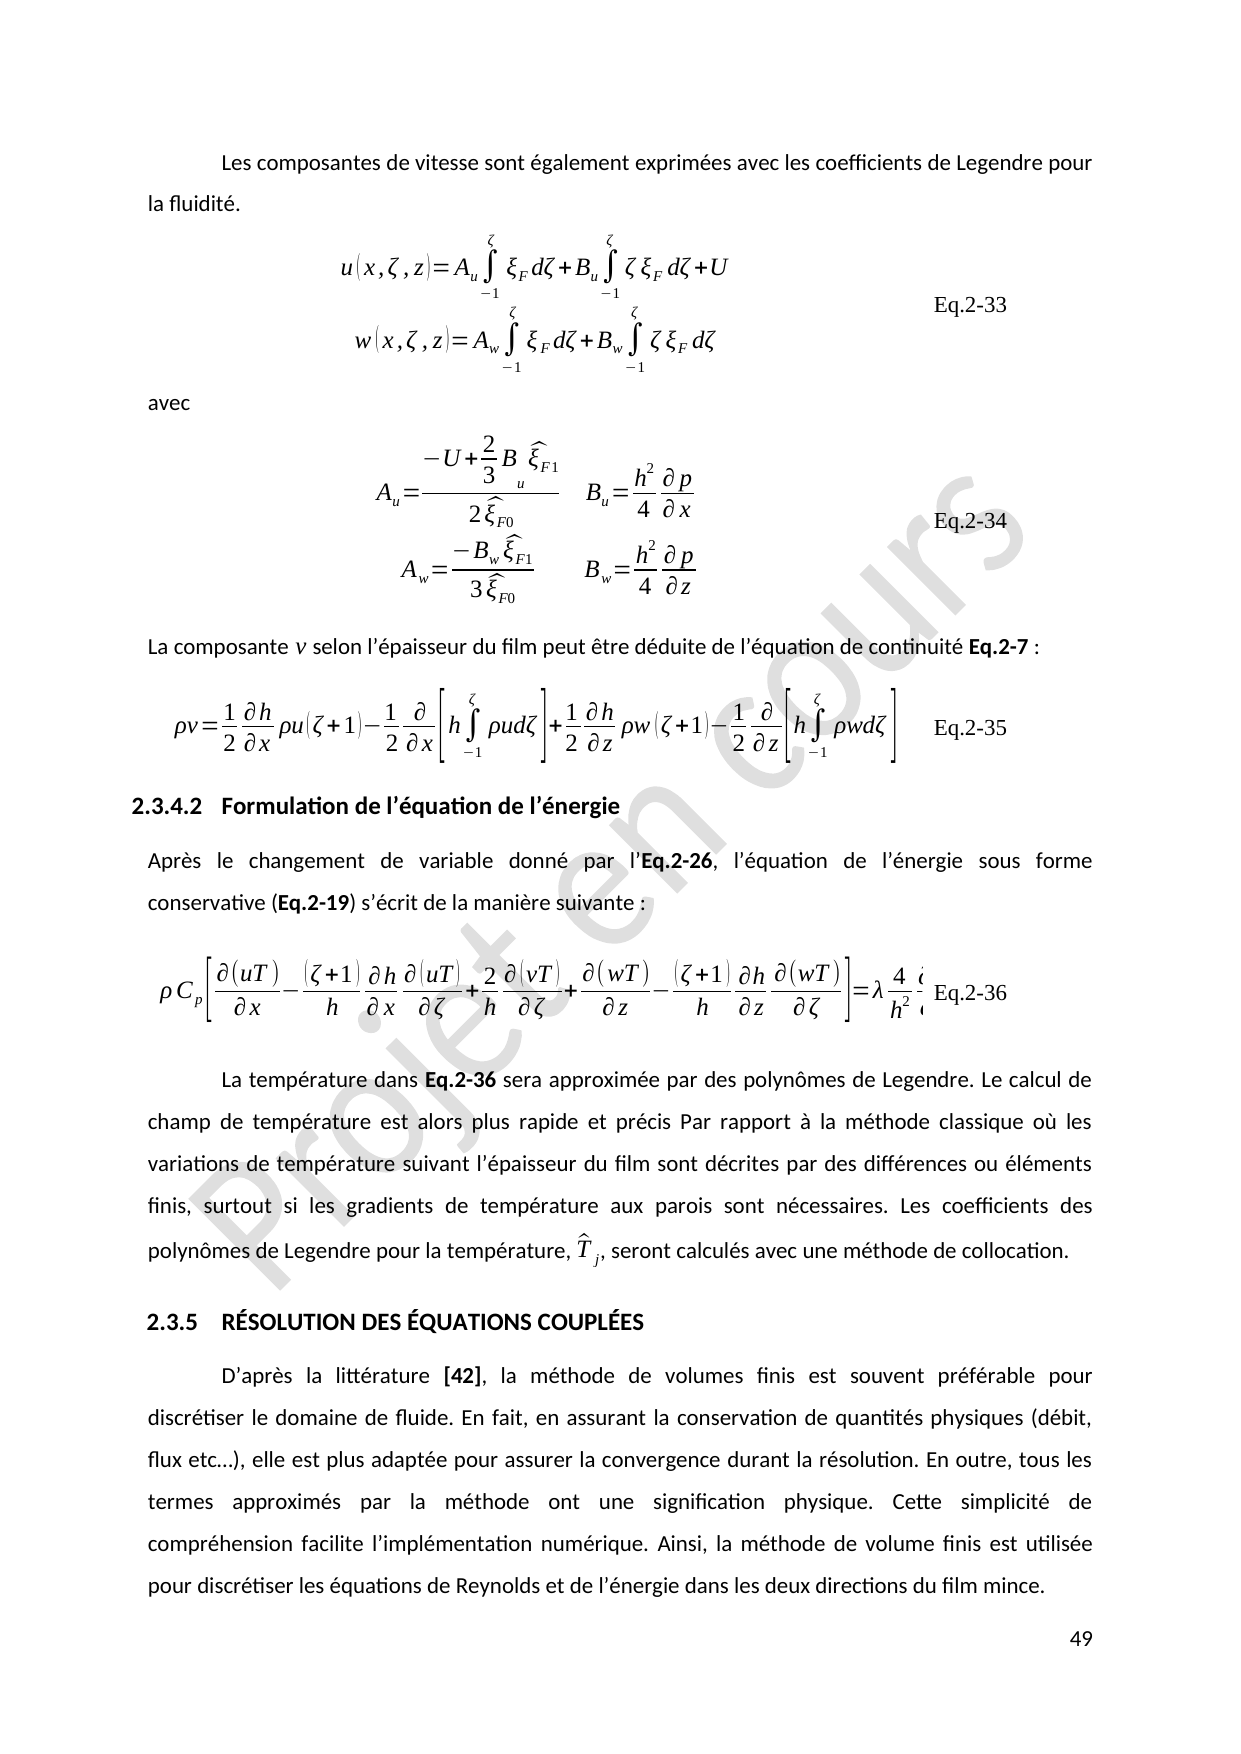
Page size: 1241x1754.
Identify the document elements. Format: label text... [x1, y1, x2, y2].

text D’après la littérature [41], la méthode de volumes finis est souvent préférable pour discrétiser le domaine de fluide. En fait, en assurant la conservation de quantités physiques (débit, flux etc…), elle est plus adaptée pour assurer la convergence durant la résolution. En outre, tous les termes approximés par la méthode ont une signification physique. Cette simplicité de compréhension facilite l’implémentation numérique. Ainsi, la méthode de volume finis est utilisée pour discrétiser les équations de Reynolds et de l’énergie dans les deux directions du film mince. [148, 1361, 1093, 1599]
subtitle Résolution des équations couplées [146, 1306, 1093, 1336]
table_header [148, 955, 922, 1040]
table_header [148, 232, 922, 388]
table_header [148, 430, 922, 620]
subtitle Formulation de l’équation de l’énergie [131, 790, 1093, 821]
table_header [923, 955, 1093, 1040]
text Les composantes de vitesse sont également exprimées avec les coefficients de Legendre pour la fluidité. [148, 148, 1093, 218]
table_header [923, 232, 1093, 388]
table_header [148, 687, 922, 778]
table_header [923, 430, 1093, 620]
text La composante selon l’épaisseur du film peut être déduite de l’équation de continuité Eq.2-7 : [148, 632, 1093, 661]
text avec [148, 388, 1093, 416]
text Après le changement de variable donné par l’Eq.2-26, l’équation de l’énergie sous forme conservative (Eq.2-19) s’écrit de la manière suivante : [148, 846, 1093, 916]
table_header [923, 687, 1093, 778]
text La température dans Eq.2-36 sera approximée par des polynômes de Legendre. Le calcul de champ de température est alors plus rapide et précis Par rapport à la méthode classique où les variations de température suivant l’épaisseur du film sont décrites par des différences ou éléments finis, surtout si les gradients de température aux parois sont nécessaires. Les coefficients des polynômes de Legendre pour la température, , seront calculés avec une méthode de collocation. [148, 1065, 1093, 1267]
